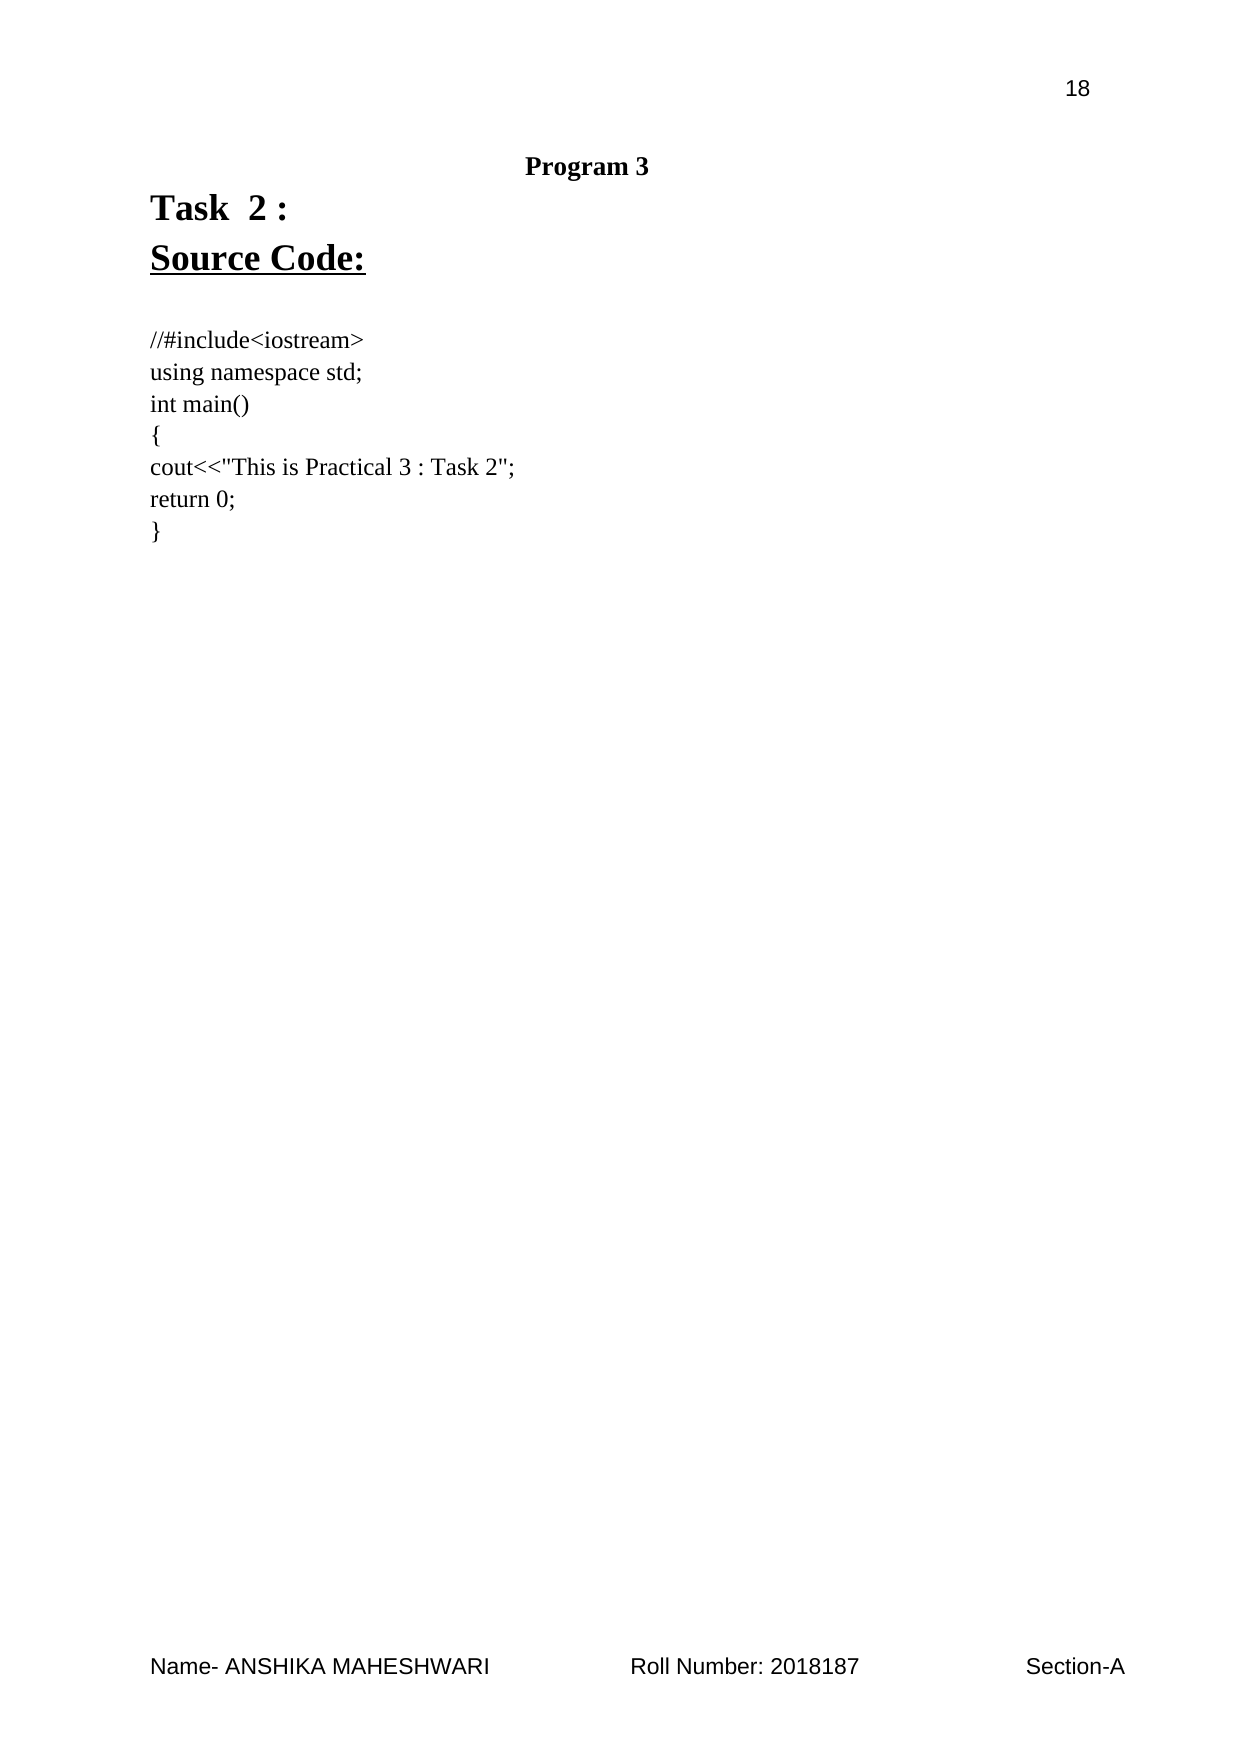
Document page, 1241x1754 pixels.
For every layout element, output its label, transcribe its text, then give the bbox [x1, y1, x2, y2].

text Program 3 [450, 150, 1090, 181]
table_header cout<<"This is Practical 3 : Task 2"; [149, 451, 523, 483]
table_header int main() [149, 387, 257, 419]
table_header //#include<iostream> [149, 324, 372, 355]
table_header } [149, 515, 170, 547]
table_header { [149, 419, 170, 451]
text Source Code: [150, 235, 1090, 278]
table_header return 0; [149, 483, 243, 515]
text Task 2 : [150, 186, 1090, 229]
table_header using namespace std; [149, 355, 370, 387]
